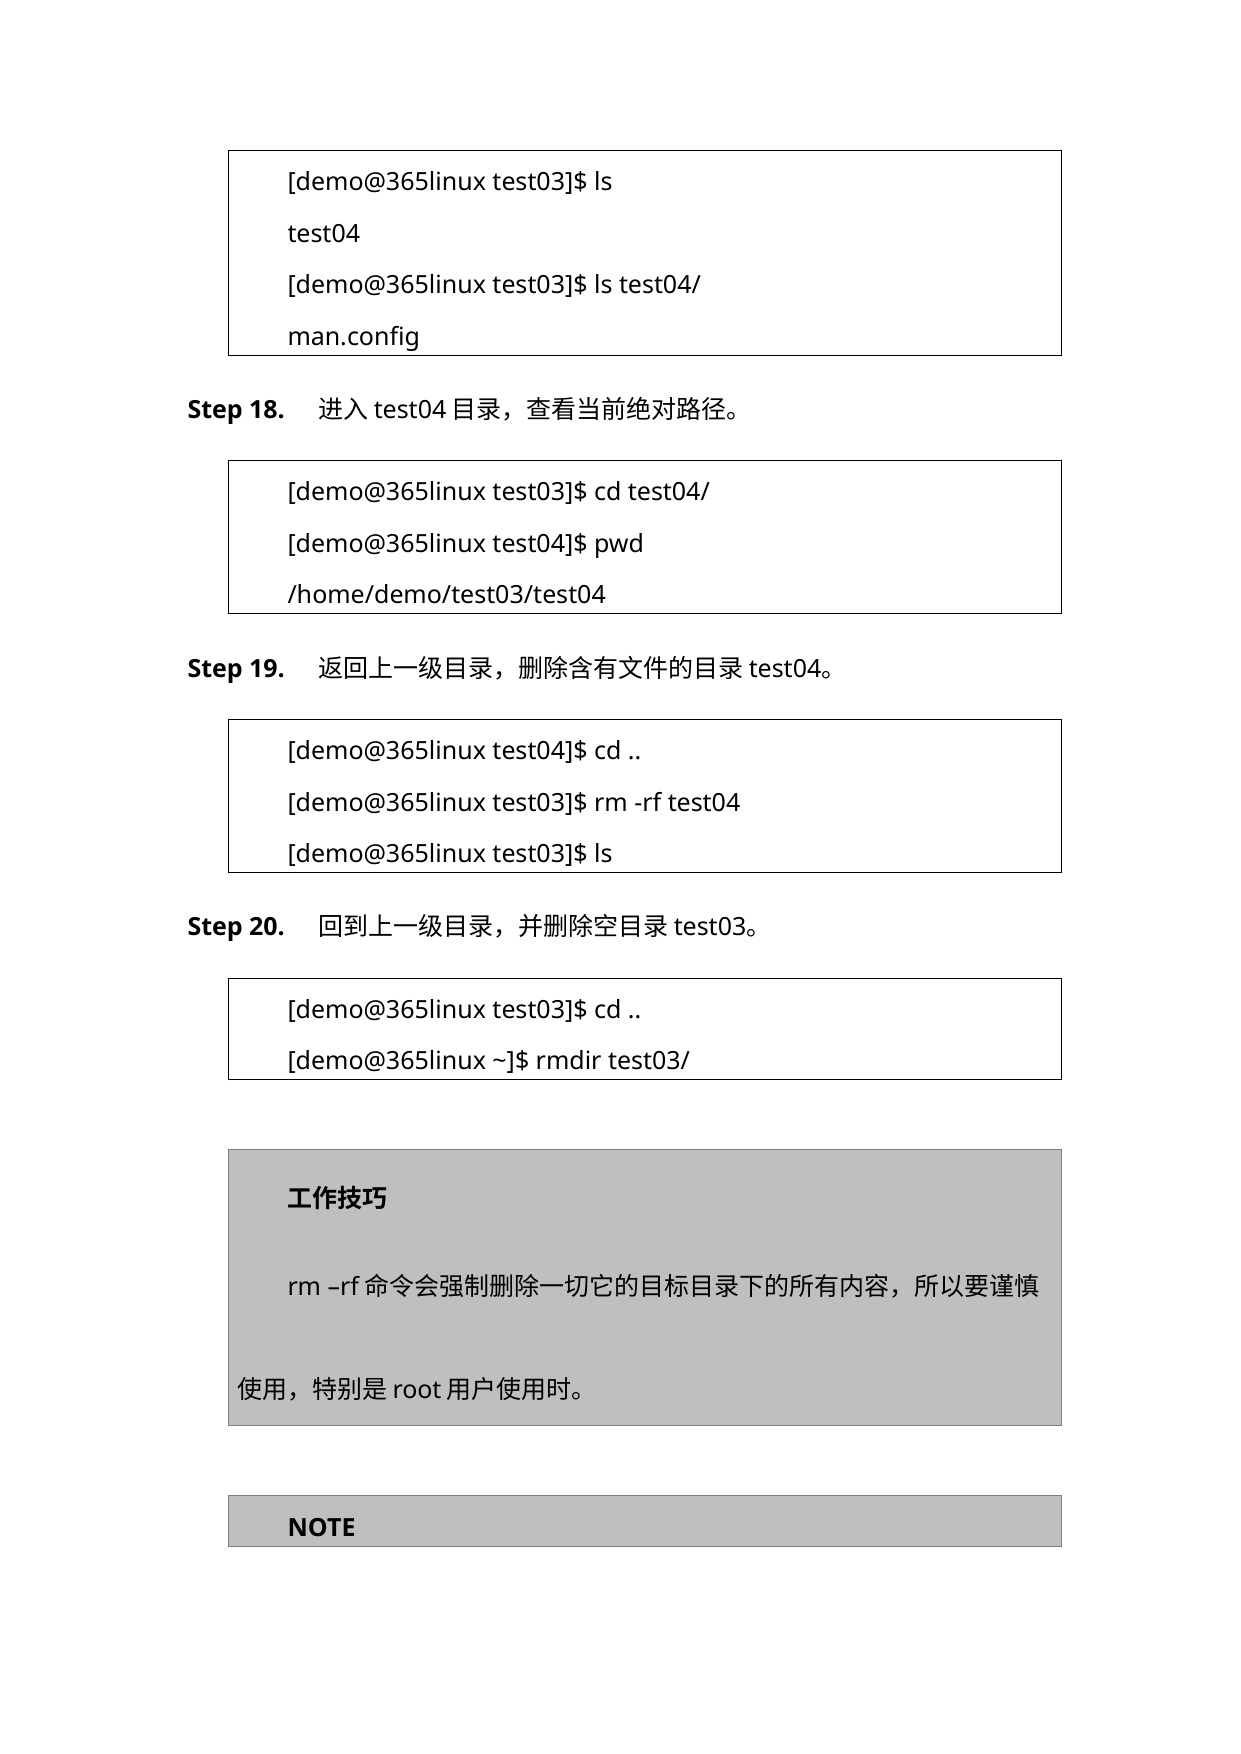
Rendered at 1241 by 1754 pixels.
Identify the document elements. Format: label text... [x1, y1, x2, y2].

text rm –rf命令会强制删除一切它的目标目录下的所有内容，所以要谨慎使用，特别是root用户使用时。 [229, 1236, 1061, 1425]
text [demo@365linux test04]$ pwd [229, 512, 1061, 560]
text [demo@365linux test03]$ cd test04/ [229, 461, 1061, 508]
text [demo@365linux test03]$ ls [229, 822, 1061, 872]
text NOTE [229, 1496, 1061, 1546]
text 进入test04目录，查看当前绝对路径。 [187, 373, 1053, 442]
text 工作技巧 [229, 1150, 1061, 1232]
text [demo@365linux test03]$ ls test04/ [229, 253, 1061, 301]
text 返回上一级目录，删除含有文件的目录test04。 [187, 632, 1053, 701]
text [demo@365linux test04]$ cd .. [229, 720, 1061, 767]
text /home/demo/test03/test04 [229, 563, 1061, 613]
text [demo@365linux test03]$ rm -rf test04 [229, 770, 1061, 818]
text [demo@365linux test03]$ cd .. [229, 979, 1061, 1026]
text 回到上一级目录，并删除空目录test03。 [187, 890, 1053, 959]
text man.config [229, 305, 1061, 355]
text [demo@365linux ~]$ rmdir test03/ [229, 1029, 1061, 1079]
text [demo@365linux test03]$ ls [229, 151, 1061, 198]
text test04 [229, 202, 1061, 250]
